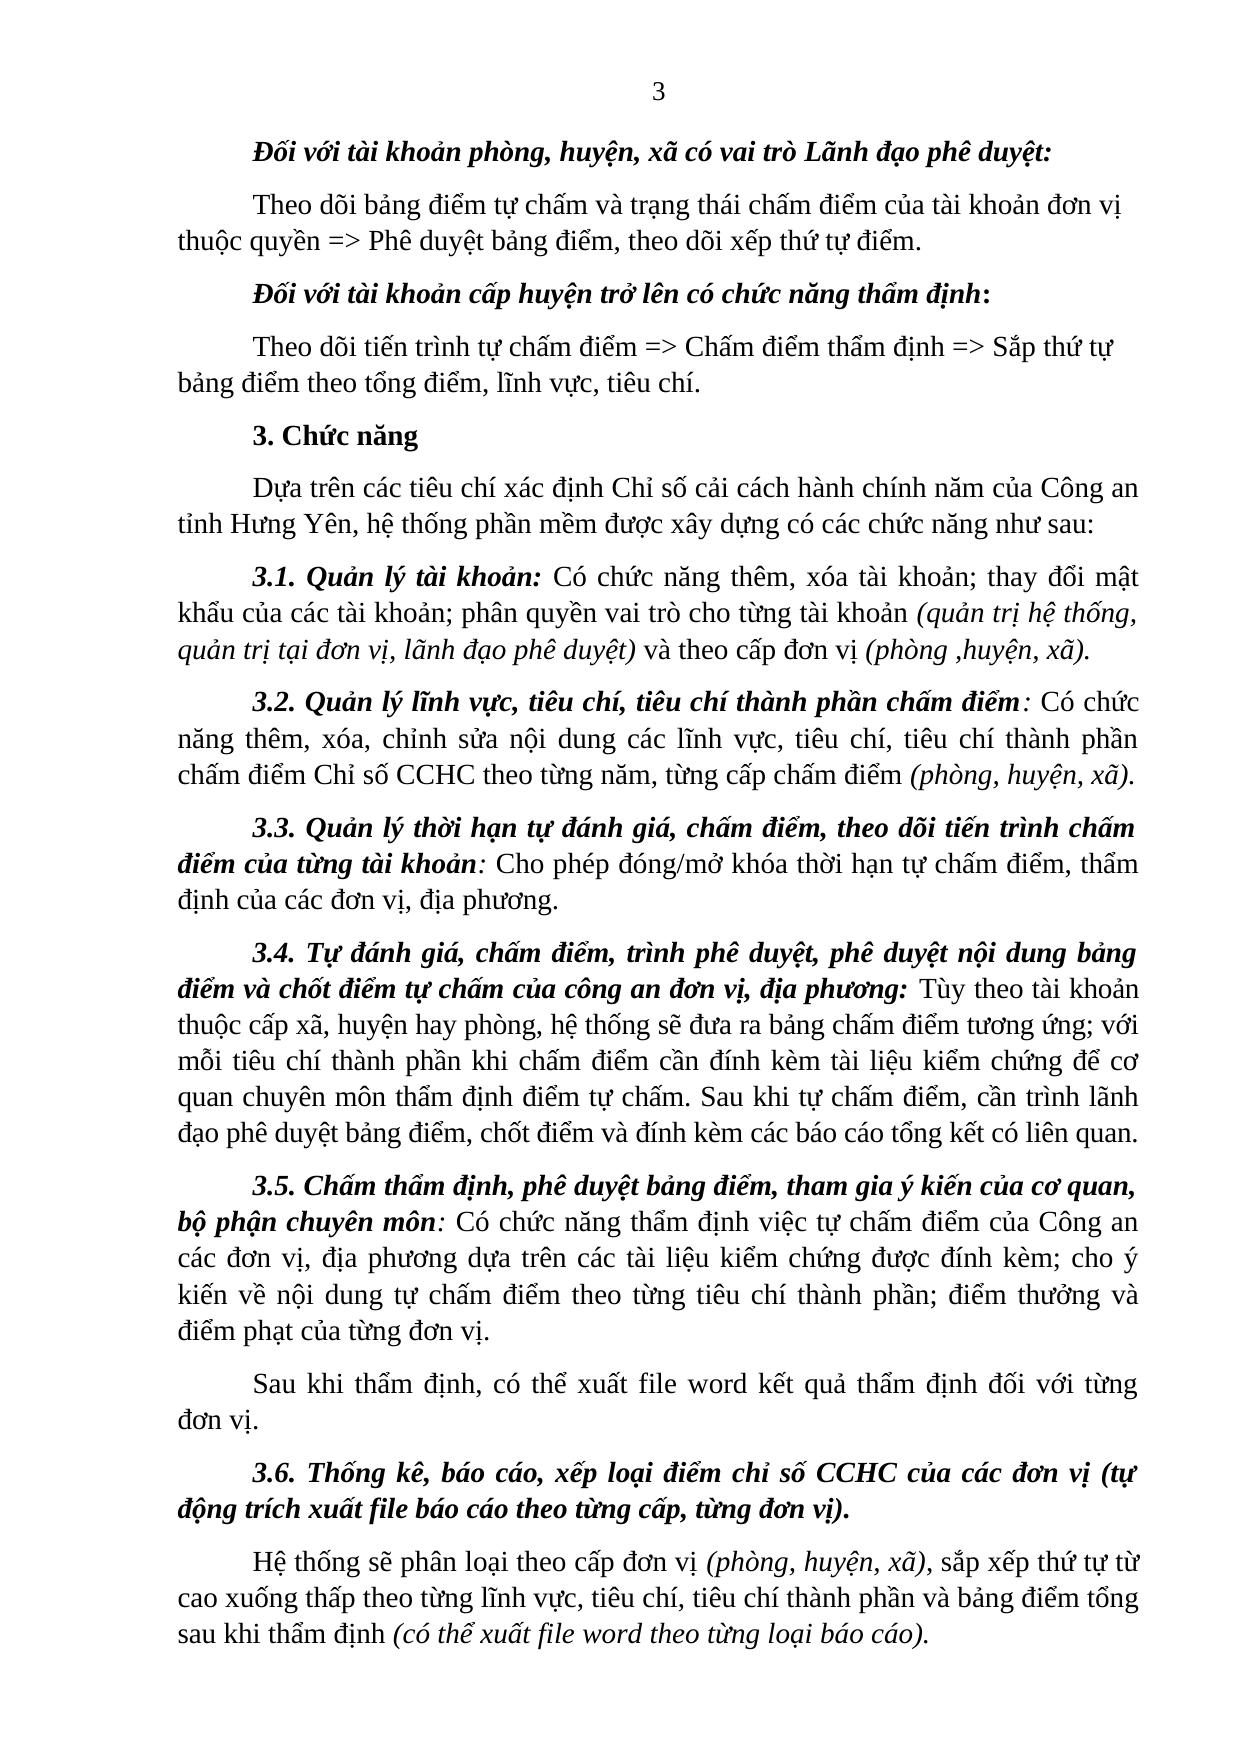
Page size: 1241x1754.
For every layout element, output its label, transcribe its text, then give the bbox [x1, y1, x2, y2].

text Đối với tài khoản cấp huyện trở lên có chức năng thẩm định: [177, 276, 1140, 309]
text Theo dõi bảng điểm tự chấm và trạng thái chấm điểm của tài khoản đơn vị thuộc quyền => Phê duyệt bảng điểm, theo dõi xếp thứ tự điểm. [177, 187, 1140, 257]
text 3.5. Chấm thẩm định, phê duyệt bảng điểm, tham gia ý kiến của cơ quan, bộ phận chuyên môn: Có chức năng thẩm định việc tự chấm điểm của Công an các đơn vị, địa phương dựa trên các tài liệu kiểm chứng được đính kèm; cho ý kiến về nội dung tự chấm điểm theo từng tiêu chí thành phần; điểm thưởng và điểm phạt của từng đơn vị. [177, 1168, 1140, 1346]
text 3.4. Tự đánh giá, chấm điểm, trình phê duyệt, phê duyệt nội dung bảng điểm và chốt điểm tự chấm của công an đơn vị, địa phương: Tùy theo tài khoản thuộc cấp xã, huyện hay phòng, hệ thống sẽ đưa ra bảng chấm điểm tương ứng; với mỗi tiêu chí thành phần khi chấm điểm cần đính kèm tài liệu kiểm chứng để cơ quan chuyên môn thẩm định điểm tự chấm. Sau khi tự chấm điểm, cần trình lãnh đạo phê duyệt bảng điểm, chốt điểm và đính kèm các báo cáo tổng kết có liên quan. [177, 935, 1140, 1149]
text Đối với tài khoản phòng, huyện, xã có vai trò Lãnh đạo phê duyệt: [177, 134, 1140, 168]
text 3.1. Quản lý tài khoản: Có chức năng thêm, xóa tài khoản; thay đổi mật khẩu của các tài khoản; phân quyền vai trò cho từng tài khoản (quản trị hệ thống, quản trị tại đơn vị, lãnh đạo phê duyệt) và theo cấp đơn vị (phòng ,huyện, xã). [177, 559, 1140, 665]
text 3.2. Quản lý lĩnh vực, tiêu chí, tiêu chí thành phần chấm điểm: Có chức năng thêm, xóa, chỉnh sửa nội dung các lĩnh vực, tiêu chí, tiêu chí thành phần chấm điểm Chỉ số CCHC theo từng năm, từng cấp chấm điểm (phòng, huyện, xã). [177, 684, 1140, 790]
text Theo dõi tiến trình tự chấm điểm => Chấm điểm thẩm định => Sắp thứ tự bảng điểm theo tổng điểm, lĩnh vực, tiêu chí. [177, 329, 1140, 398]
text 3.3. Quản lý thời hạn tự đánh giá, chấm điểm, theo dõi tiến trình chấm điểm của từng tài khoản: Cho phép đóng/mở khóa thời hạn tự chấm điểm, thẩm định của các đơn vị, địa phương. [177, 810, 1140, 916]
text Sau khi thẩm định, có thể xuất file word kết quả thẩm định đối với từng đơn vị. [177, 1366, 1140, 1435]
text Dựa trên các tiêu chí xác định Chỉ số cải cách hành chính năm của Công an tỉnh Hưng Yên, hệ thống phần mềm được xây dựng có các chức năng như sau: [177, 471, 1140, 540]
text Hệ thống sẽ phân loại theo cấp đơn vị (phòng, huyện, xã), sắp xếp thứ tự từ cao xuống thấp theo từng lĩnh vực, tiêu chí, tiêu chí thành phần và bảng điểm tổng sau khi thẩm định (có thể xuất file word theo từng loại báo cáo). [177, 1544, 1140, 1649]
text 3.6. Thống kê, báo cáo, xếp loại điểm chỉ số CCHC của các đơn vị (tự động trích xuất file báo cáo theo từng cấp, từng đơn vị). [177, 1455, 1140, 1524]
text 3. Chức năng [177, 418, 1140, 451]
